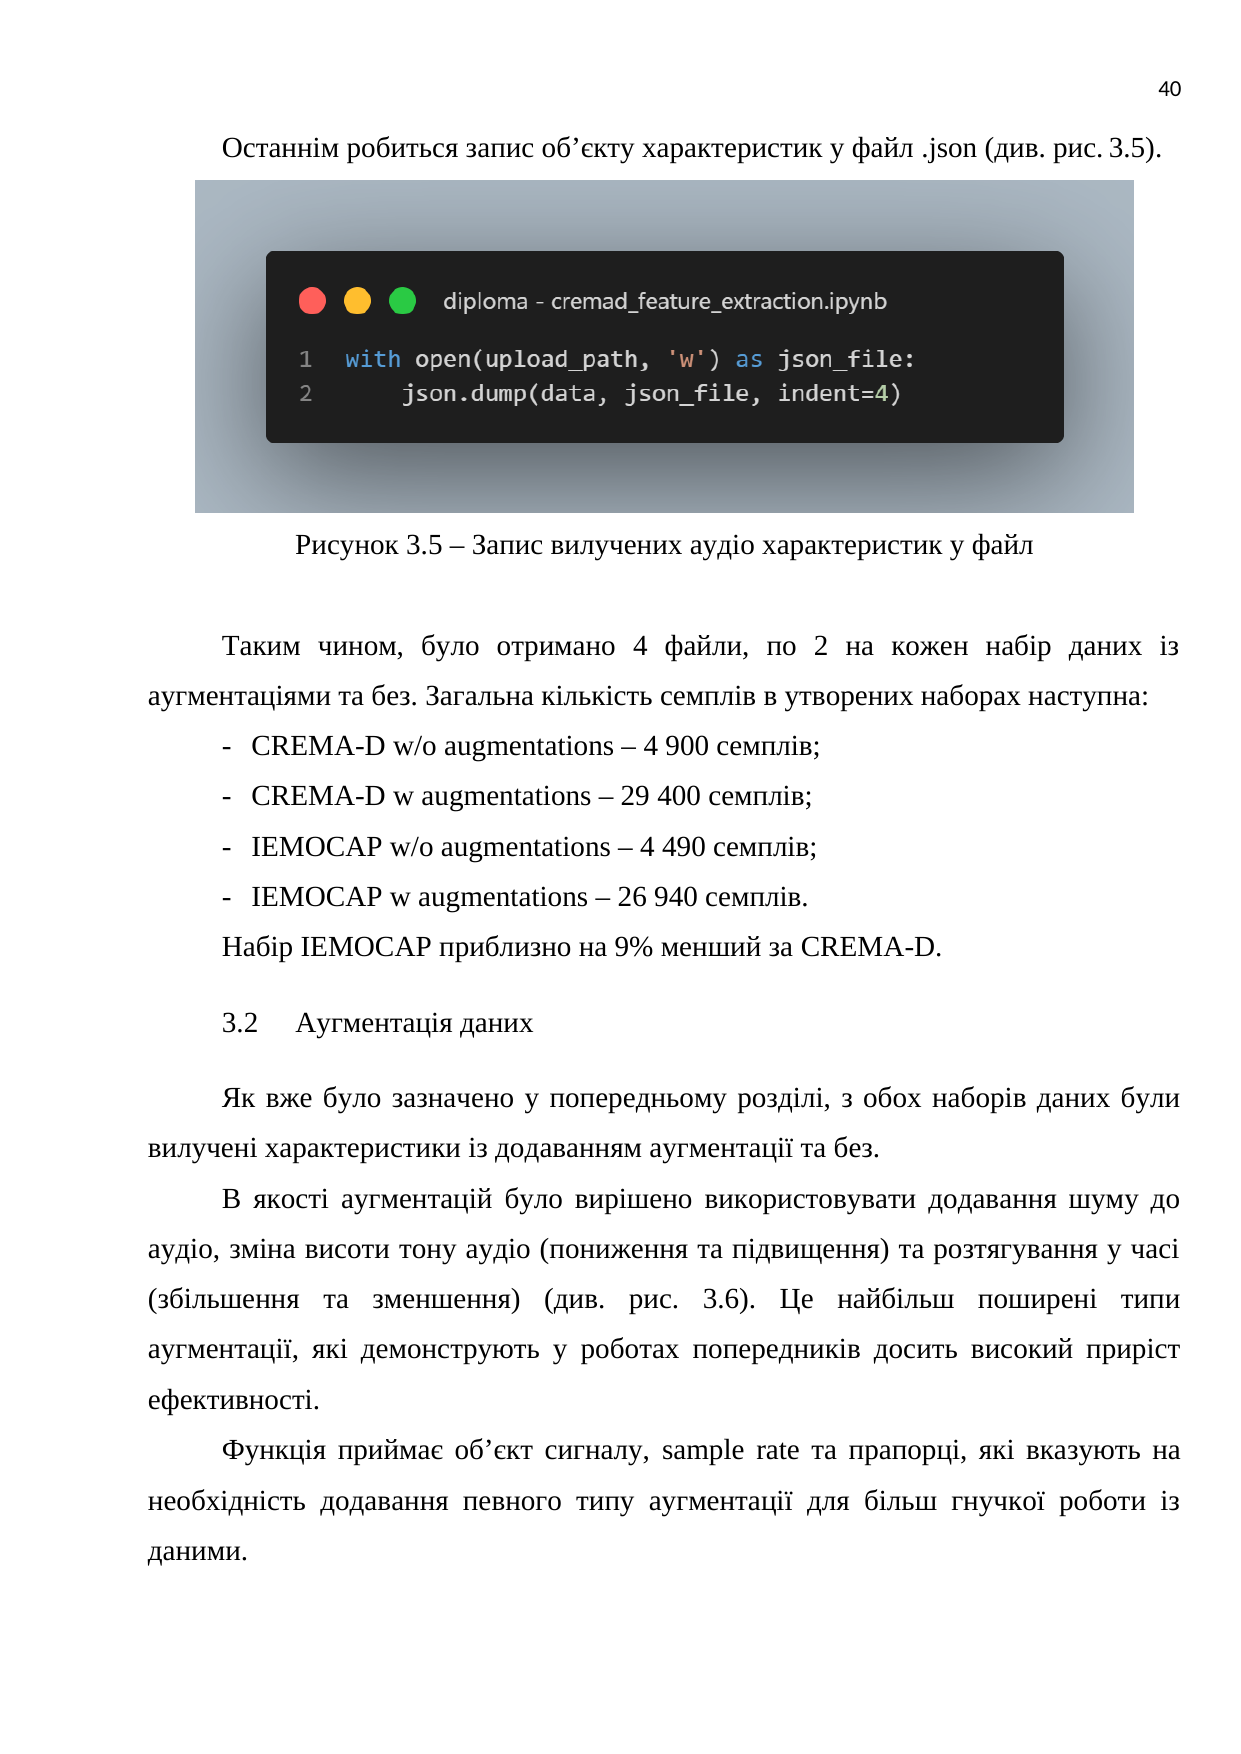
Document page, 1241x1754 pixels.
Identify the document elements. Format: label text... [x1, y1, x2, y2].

picture [195, 180, 1134, 513]
text Функція приймає об’єкт сигналу, sample rate та прапорці, які вказують на необхідність додавання певного типу аугментації для більш гнучкої роботи із даними. [148, 1432, 1181, 1566]
list IEMOCAP w/o augmentations – 4 490 семплів; [222, 829, 1181, 862]
list Набір IEMOCAP приблизно на 9% менший за CREMA-D. [148, 929, 1181, 963]
text Таким чином, було отримано 4 файли, по 2 на кожен набір даних із аугментаціями та без. Загальна кількість семплів в утворених наборах наступна: [148, 628, 1181, 711]
text Рисунок 3.5 – Запис вилучених аудіо характеристик у файл [148, 527, 1181, 561]
list CREMA-D w/o augmentations – 4 900 семплів; [222, 728, 1181, 762]
text Як вже було зазначено у попередньому розділі, з обох наборів даних були вилучені характеристики із додаванням аугментації та без. [148, 1080, 1181, 1164]
list IEMOCAP w augmentations – 26 940 семплів. [222, 879, 1181, 913]
list CREMA-D w augmentations – 29 400 семплів; [222, 778, 1181, 812]
text В якості аугментацій було вирішено використовувати додавання шуму до аудіо, зміна висоти тону аудіо (пониження та підвищення) та розтягування у часі (збільшення та зменшення) (див. рис. 3.6). Це найбільш поширені типи аугментації, які демонструють у роботах попередників досить високий приріст ефективності. [148, 1181, 1181, 1416]
list Аугментація даних [148, 1005, 1181, 1038]
text Останнім робиться запис об’єкту характеристик у файл .json (див. рис. 3.5). [148, 130, 1181, 163]
